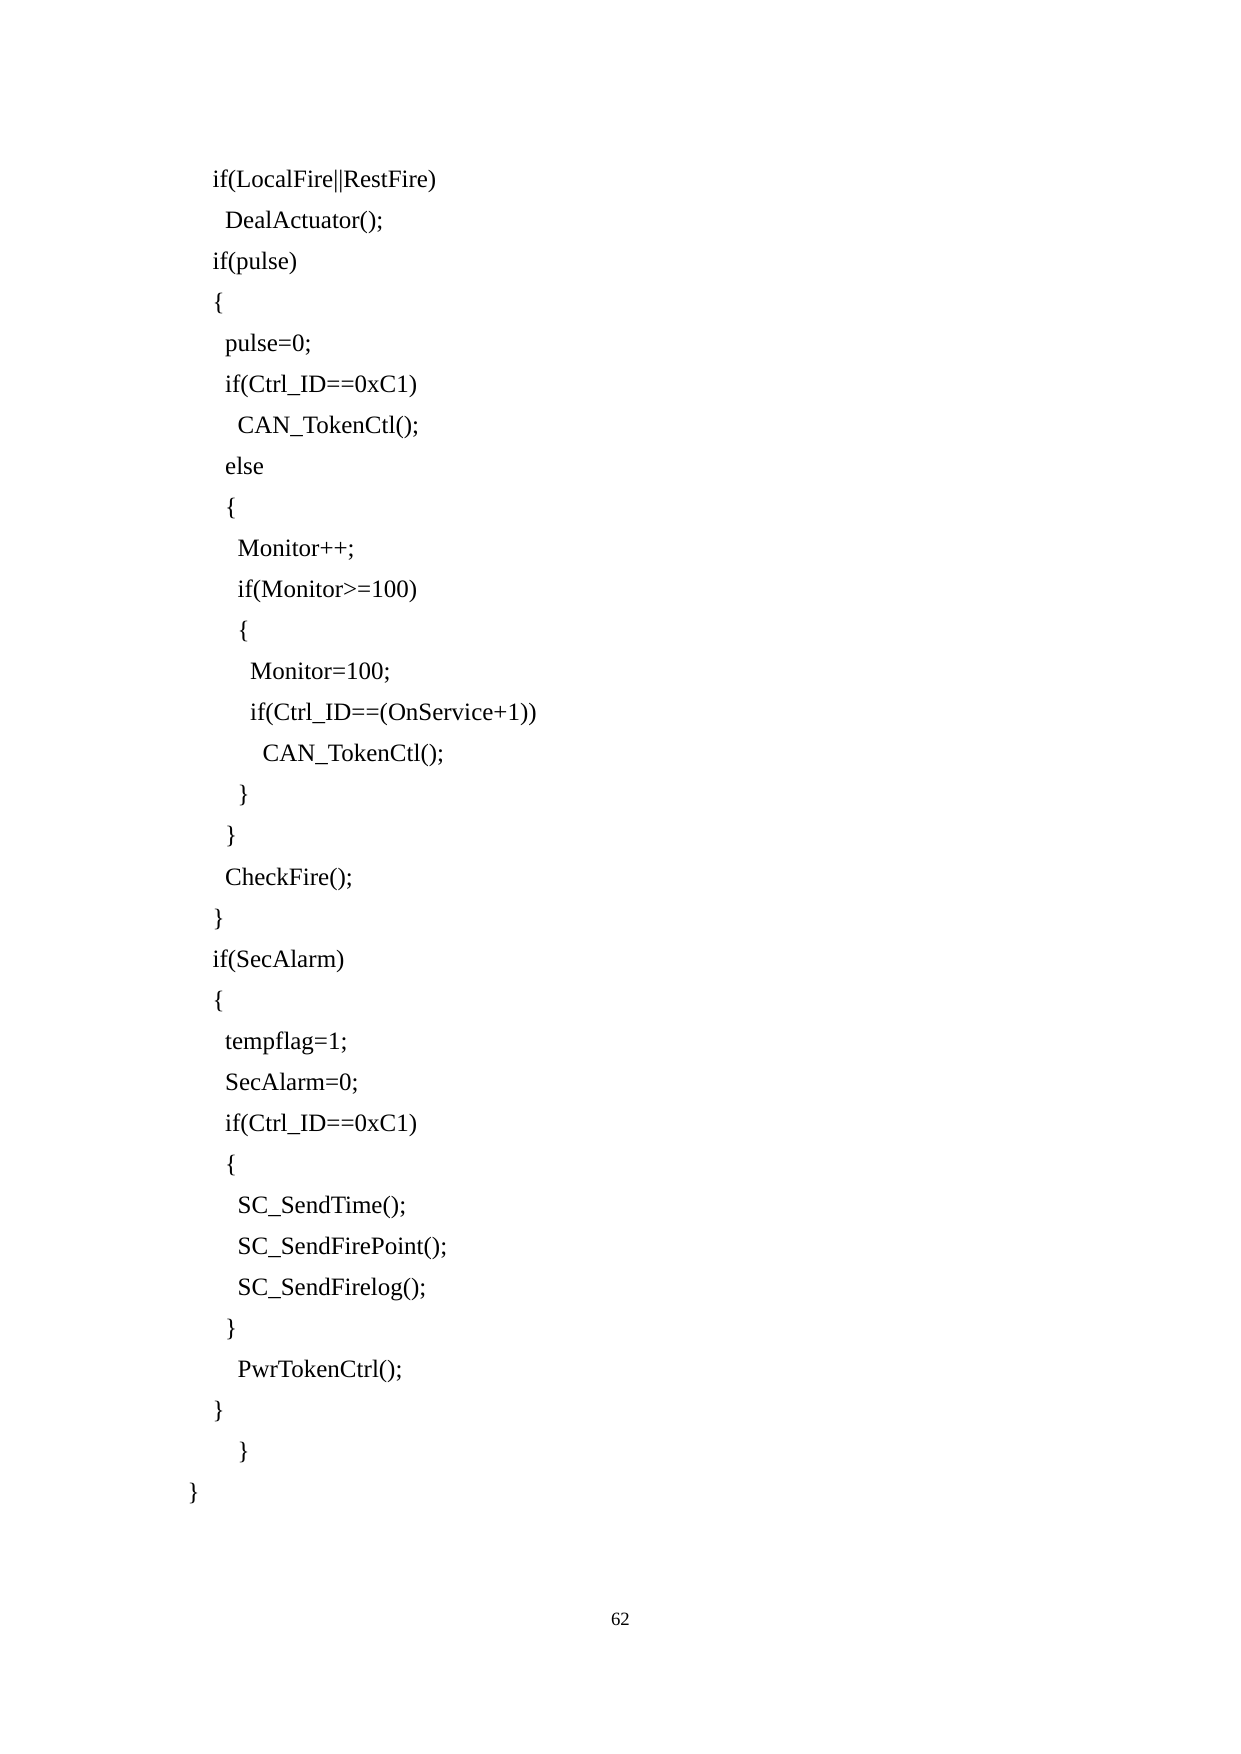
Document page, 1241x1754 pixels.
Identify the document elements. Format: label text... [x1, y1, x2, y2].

text PwrTokenCtrl(); [187, 1352, 1053, 1385]
text if(LocalFire||RestFire) [187, 162, 1053, 194]
text { [187, 613, 1053, 646]
text Monitor++; [187, 531, 1053, 564]
text CAN_TokenCtl(); [187, 737, 1053, 769]
text } [187, 1434, 1053, 1467]
text if(SecAlarm) [187, 942, 1053, 974]
text { [187, 285, 1053, 318]
text SC_SendFirePoint(); [187, 1229, 1053, 1262]
text if(Monitor>=100) [187, 572, 1053, 605]
text } [187, 819, 1053, 851]
text SecAlarm=0; [187, 1065, 1053, 1097]
text tempflag=1; [187, 1024, 1053, 1056]
text { [187, 983, 1053, 1015]
text if(Ctrl_ID==0xC1) [187, 367, 1053, 400]
text } [187, 778, 1053, 810]
text if(pulse) [187, 244, 1053, 277]
text else [187, 449, 1053, 482]
text SC_SendTime(); [187, 1188, 1053, 1221]
text pulse=0; [187, 326, 1053, 359]
text } [187, 1393, 1053, 1426]
text if(Ctrl_ID==0xC1) [187, 1106, 1053, 1138]
text } [187, 1475, 1053, 1508]
text } [187, 901, 1053, 933]
text { [187, 1147, 1053, 1179]
text if(Ctrl_ID==(OnService+1)) [187, 696, 1053, 728]
text } [187, 1311, 1053, 1344]
text DealActuator(); [187, 203, 1053, 236]
text CheckFire(); [187, 860, 1053, 892]
text Monitor=100; [187, 654, 1053, 687]
text { [187, 490, 1053, 523]
text SC_SendFirelog(); [187, 1270, 1053, 1303]
text CAN_TokenCtl(); [187, 408, 1053, 441]
